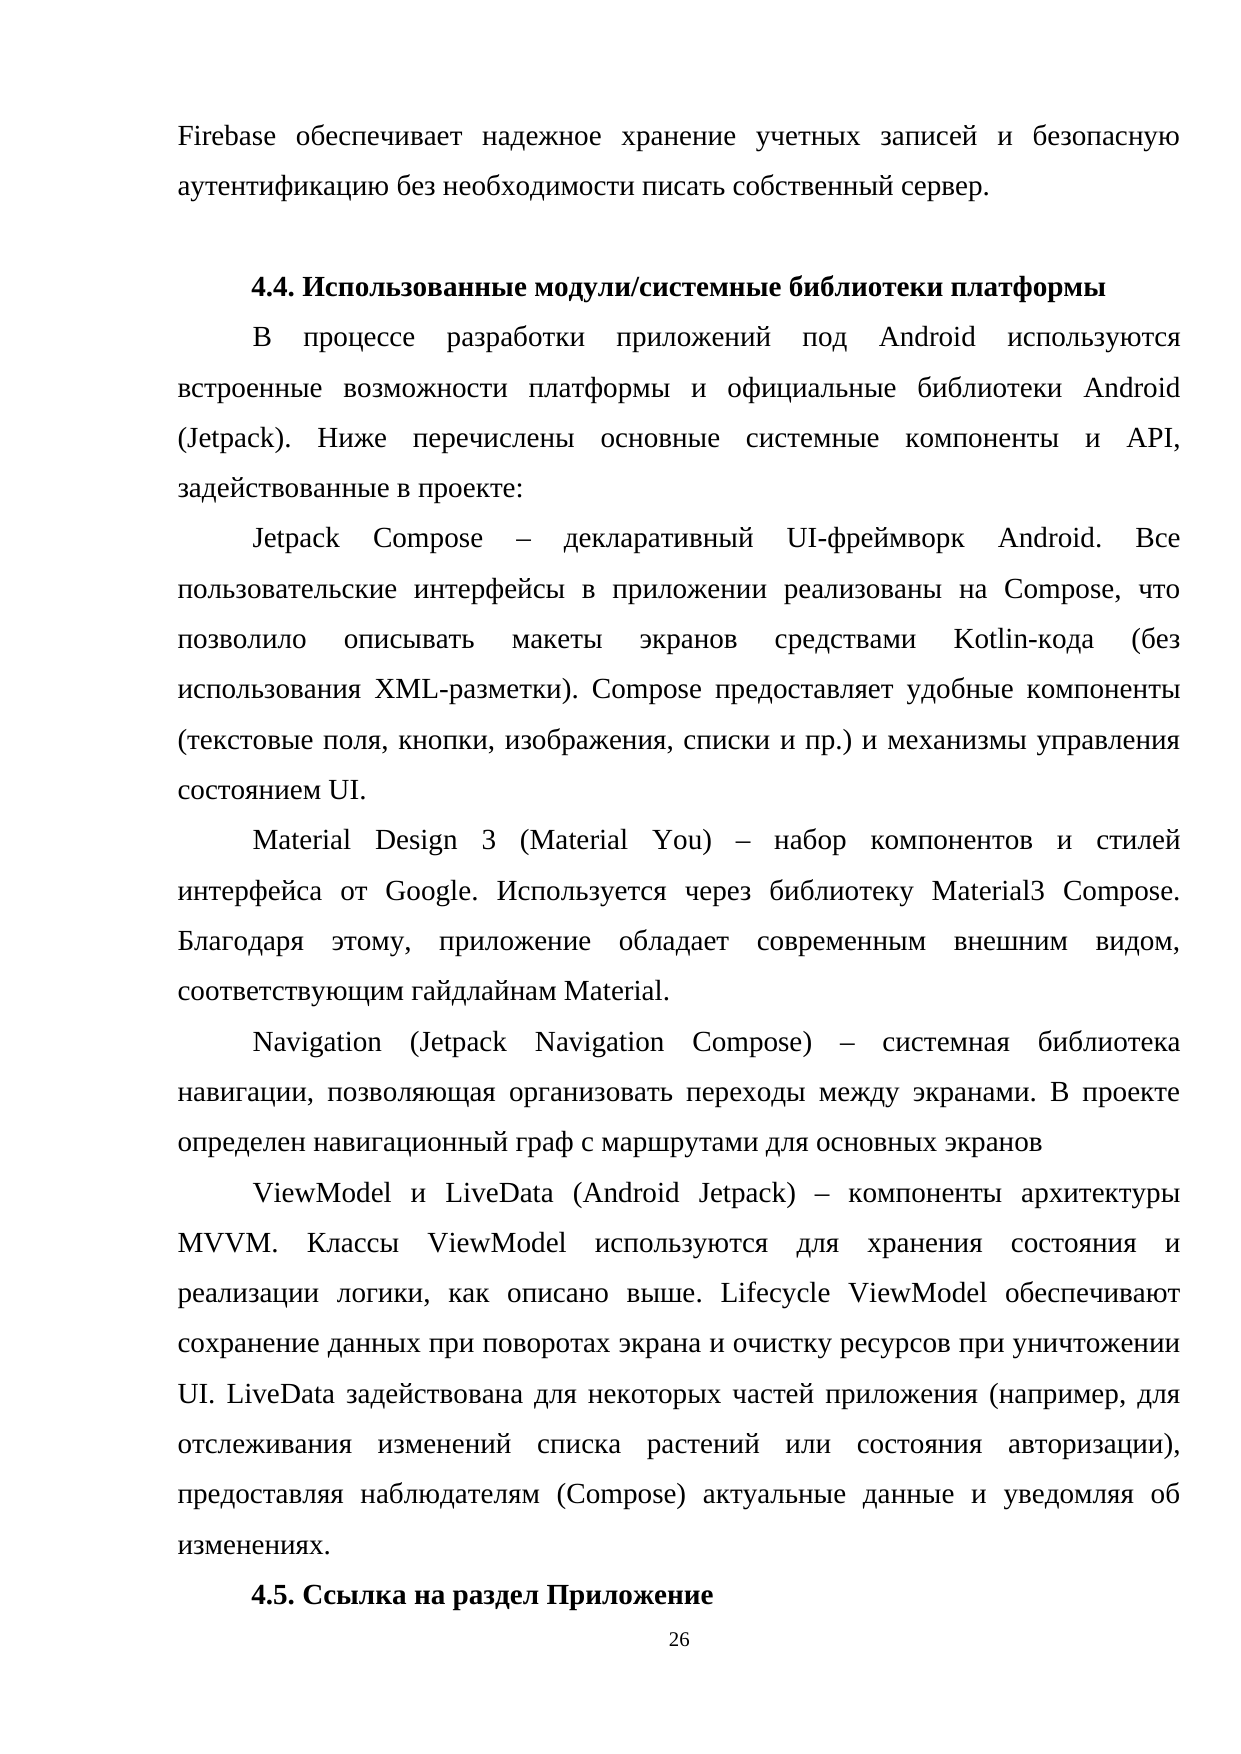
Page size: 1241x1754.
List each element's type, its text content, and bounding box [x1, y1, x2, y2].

text Material Design 3 (Material You) – набор компонентов и стилей интерфейса от Google. Используется через библиотеку Material3 Compose. Благодаря этому, приложение обладает современным внешним видом, соответствующим гайдлайнам Material. [177, 822, 1181, 1007]
text 4.4. Использованные модули/системные библиотеки платформы [177, 269, 1181, 303]
text В процессе разработки приложений под Android используются встроенные возможности платформы и официальные библиотеки Android (Jetpack). Ниже перечислены основные системные компоненты и API, задействованные в проекте: [177, 319, 1181, 504]
text Jetpack Compose – декларативный UI-фреймворк Android. Все пользовательские интерфейсы в приложении реализованы на Compose, что позволило описывать макеты экранов средствами Kotlin-кода (без использования XML-разметки). Compose предоставляет удобные компоненты (текстовые поля, кнопки, изображения, списки и пр.) и механизмы управления состоянием UI. [177, 521, 1181, 806]
text Navigation (Jetpack Navigation Compose) – системная библиотека навигации, позволяющая организовать переходы между экранами. В проекте определен навигационный граф с маршрутами для основных экранов [177, 1024, 1181, 1158]
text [177, 118, 1181, 202]
text ViewModel и LiveData (Android Jetpack) – компоненты архитектуры MVVM. Классы ViewModel используются для хранения состояния и реализации логики, как описано выше. Lifecycle ViewModel обеспечивают сохранение данных при поворотах экрана и очистку ресурсов при уничтожении UI. LiveData задействована для некоторых частей приложения (например, для отслеживания изменений списка растений или состояния авторизации), предоставляя наблюдателям (Compose) актуальные данные и уведомляя об изменениях. [177, 1175, 1181, 1560]
text 4.5. Ссылка на раздел Приложение [177, 1577, 1181, 1611]
